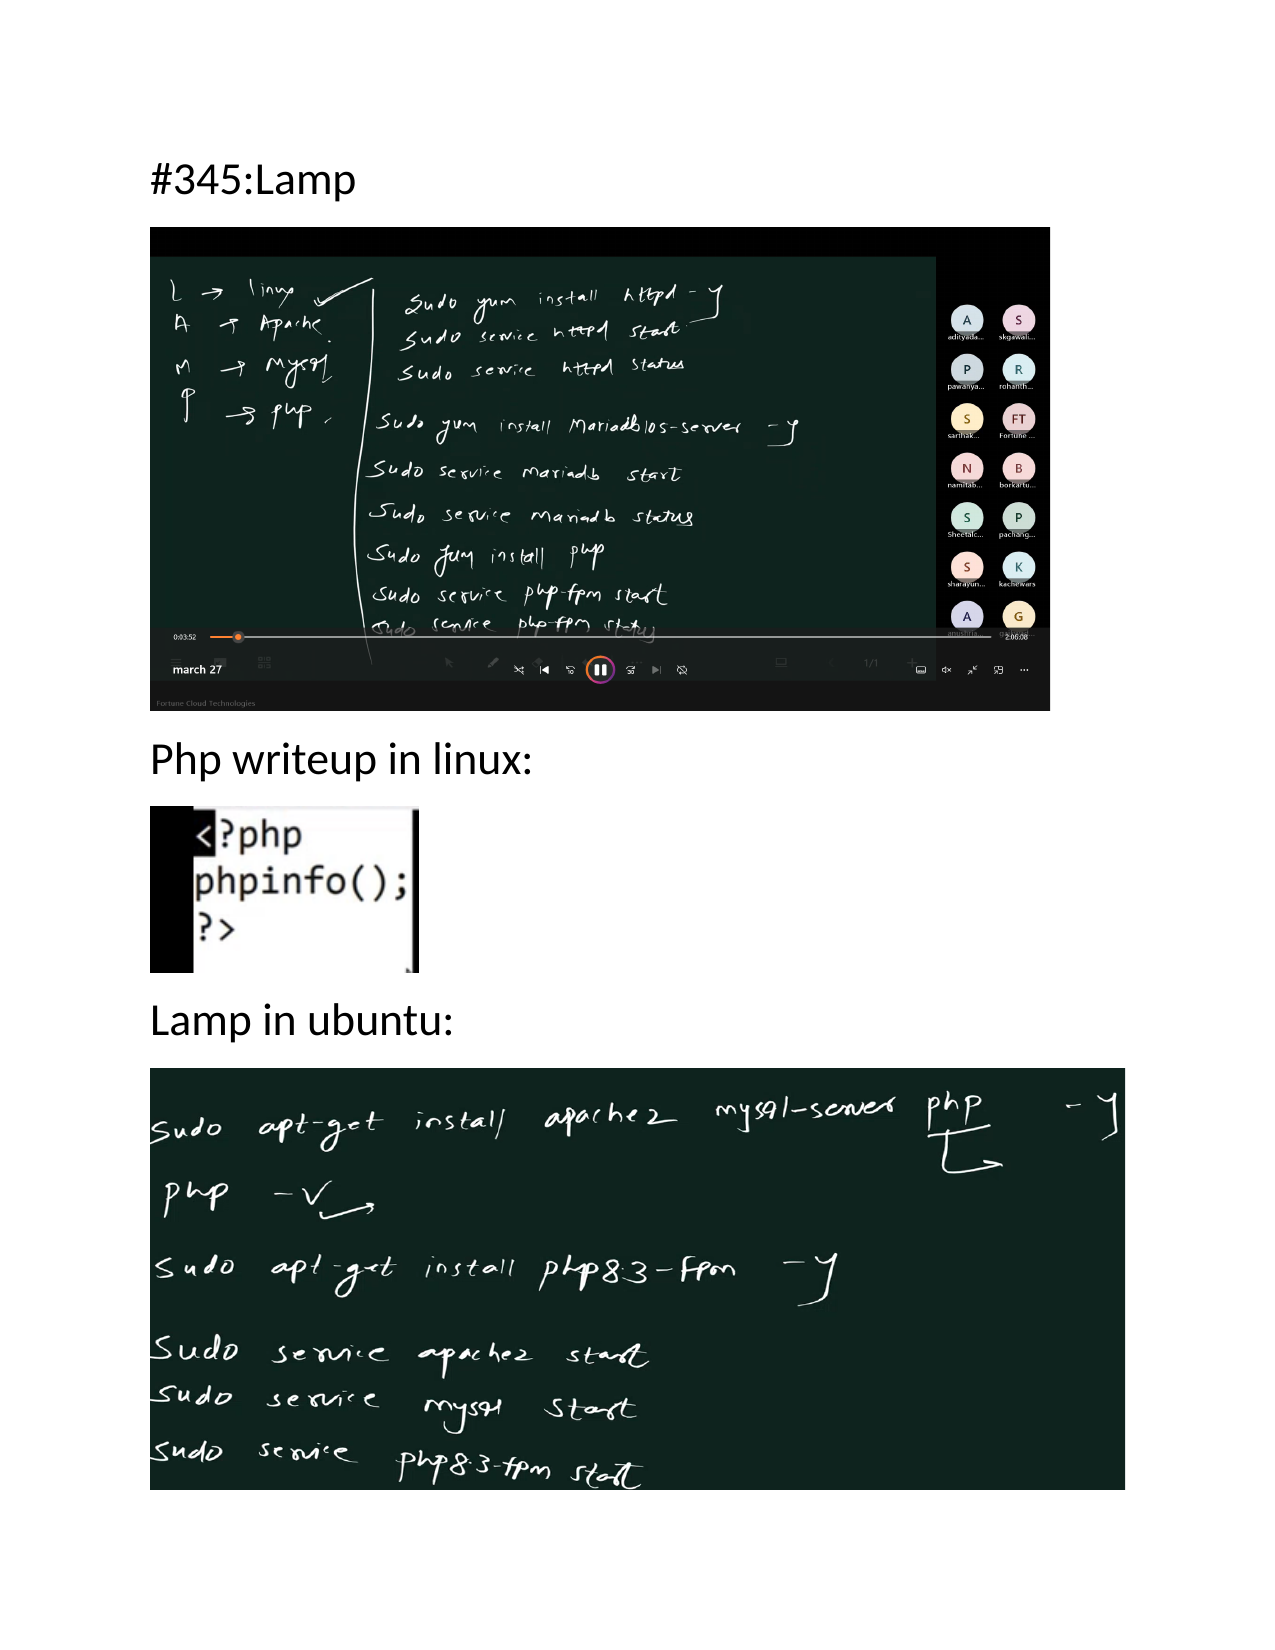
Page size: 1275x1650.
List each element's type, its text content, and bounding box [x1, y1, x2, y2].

text Lamp in ubuntu: [150, 991, 1125, 1047]
picture [150, 1068, 1125, 1490]
picture [150, 227, 1050, 711]
text #345:Lamp [150, 150, 1125, 206]
picture [150, 806, 419, 973]
text Php writeup in linux: [150, 729, 1125, 786]
